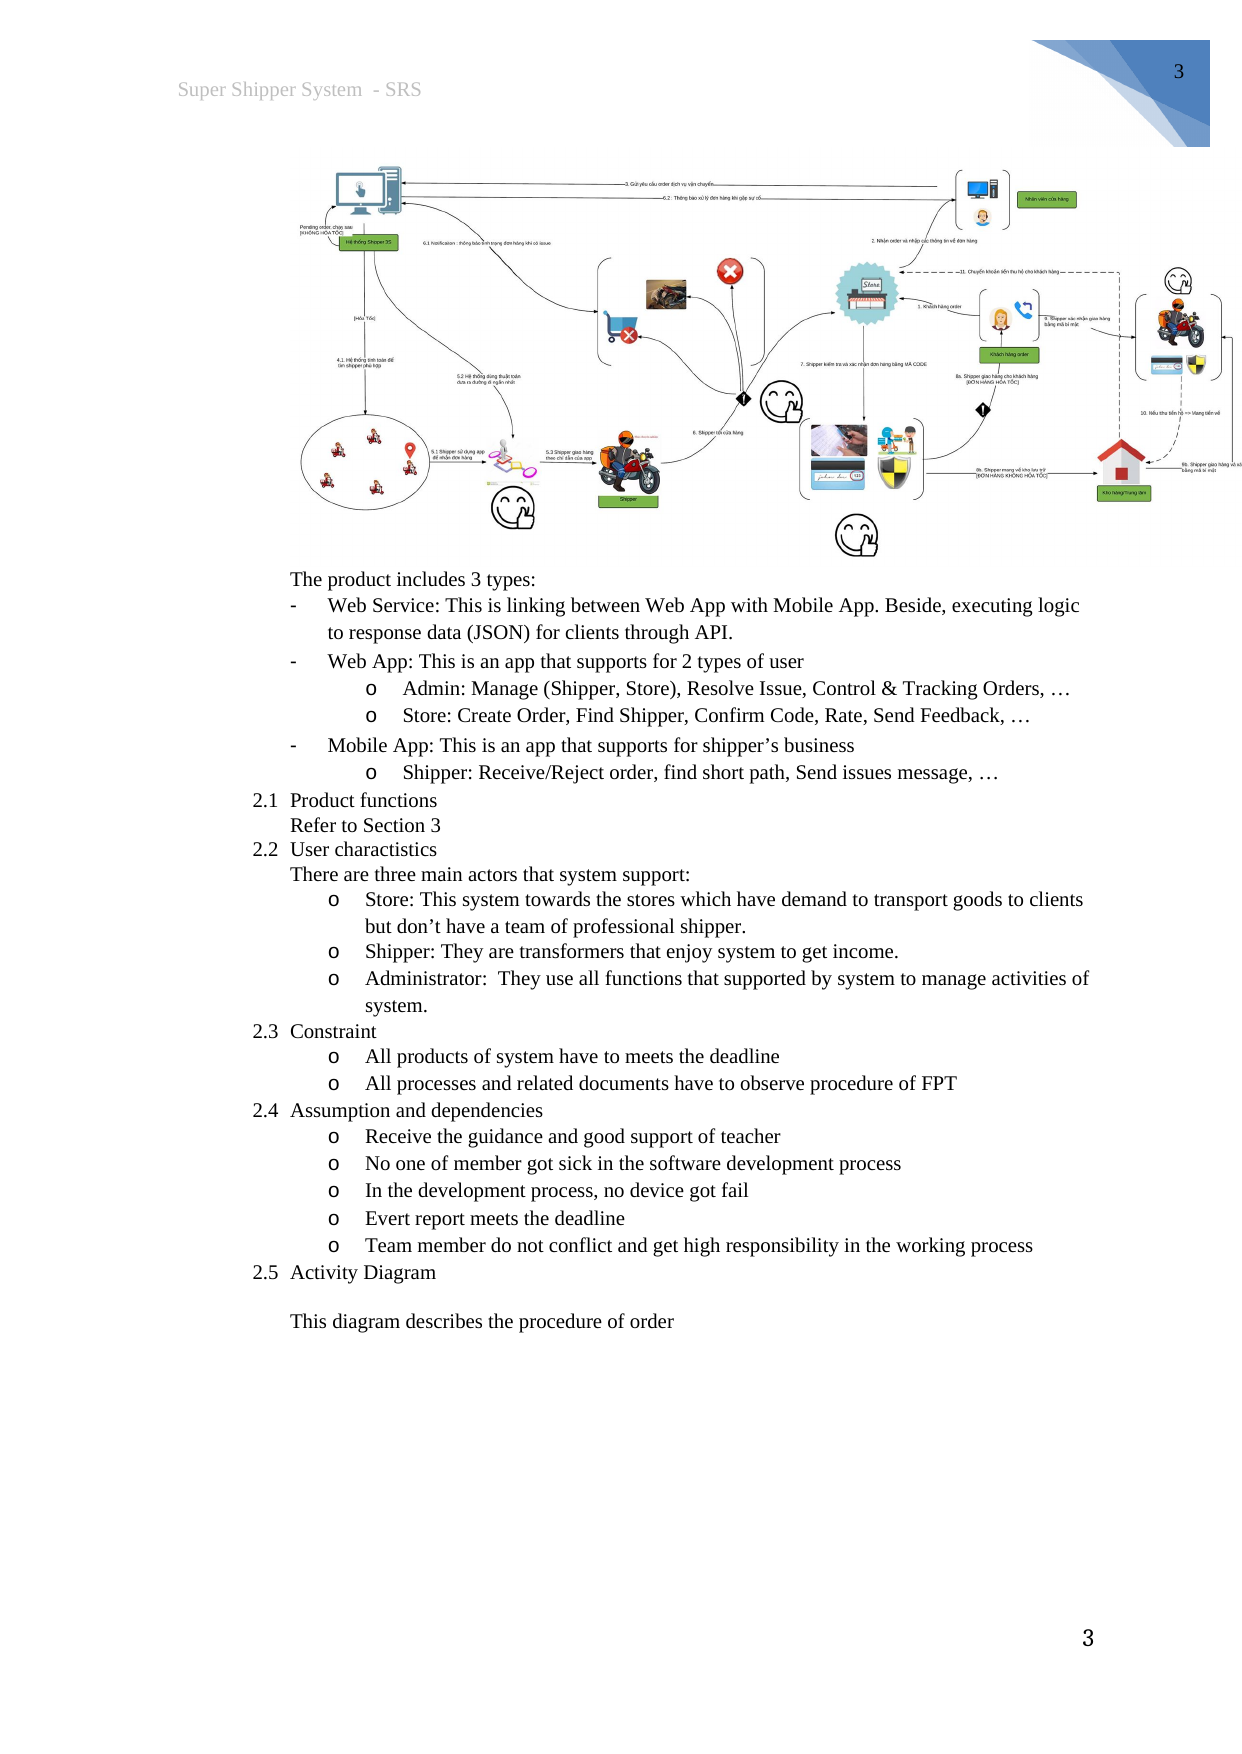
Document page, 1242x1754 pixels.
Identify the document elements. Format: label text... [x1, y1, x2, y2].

list All processes and related documents have to observe procedure of FPT [327, 1071, 1094, 1097]
list Activity Diagram [252, 1260, 1094, 1284]
list There are three main actors that system support: [290, 862, 1094, 886]
list This diagram describes the procedure of order [290, 1309, 1094, 1333]
list No one of member got sick in the software development process [327, 1151, 1094, 1177]
list User charactistics [252, 837, 1094, 861]
list Web Service: This is linking between Web App with Mobile App. Beside, executing logic to response data (JSON) for clients through API. [290, 591, 1094, 644]
list In the development process, no device got fail [327, 1178, 1094, 1204]
picture [289, 40, 1242, 567]
list Admin: Manage (Shipper, Store), Resolve Issue, Control & Tracking Orders, … [365, 676, 1094, 702]
list Receive the guidance and good support of teacher [327, 1124, 1094, 1149]
list Shipper: They are transformers that enjoy system to get income. [327, 939, 1094, 965]
list Shipper: Receive/Reject order, find short path, Send issues message, … [365, 760, 1094, 786]
list Team member do not conflict and get high responsibility in the working process [327, 1233, 1094, 1258]
list Mobile App: This is an app that supports for shipper’s business [290, 730, 1094, 759]
list Evert report meets the deadline [327, 1205, 1094, 1231]
list Assumption and dependencies [252, 1098, 1094, 1122]
list Product functions [252, 787, 1094, 812]
list Store: Create Order, Find Shipper, Confirm Code, Rate, Send Feedback, … [365, 703, 1094, 729]
list The product includes 3 types: [290, 567, 1094, 591]
list Web App: This is an app that supports for 2 types of user [290, 646, 1094, 674]
list All products of system have to meets the deadline [327, 1044, 1094, 1070]
list Refer to Section 3 [290, 813, 1094, 837]
list Constraint [252, 1019, 1094, 1043]
list Administrator: They use all functions that supported by system to manage activities of system. [327, 966, 1094, 1017]
list Store: This system towards the stores which have demand to transport goods to clients but don’t have a team of professional shipper. [327, 886, 1094, 938]
